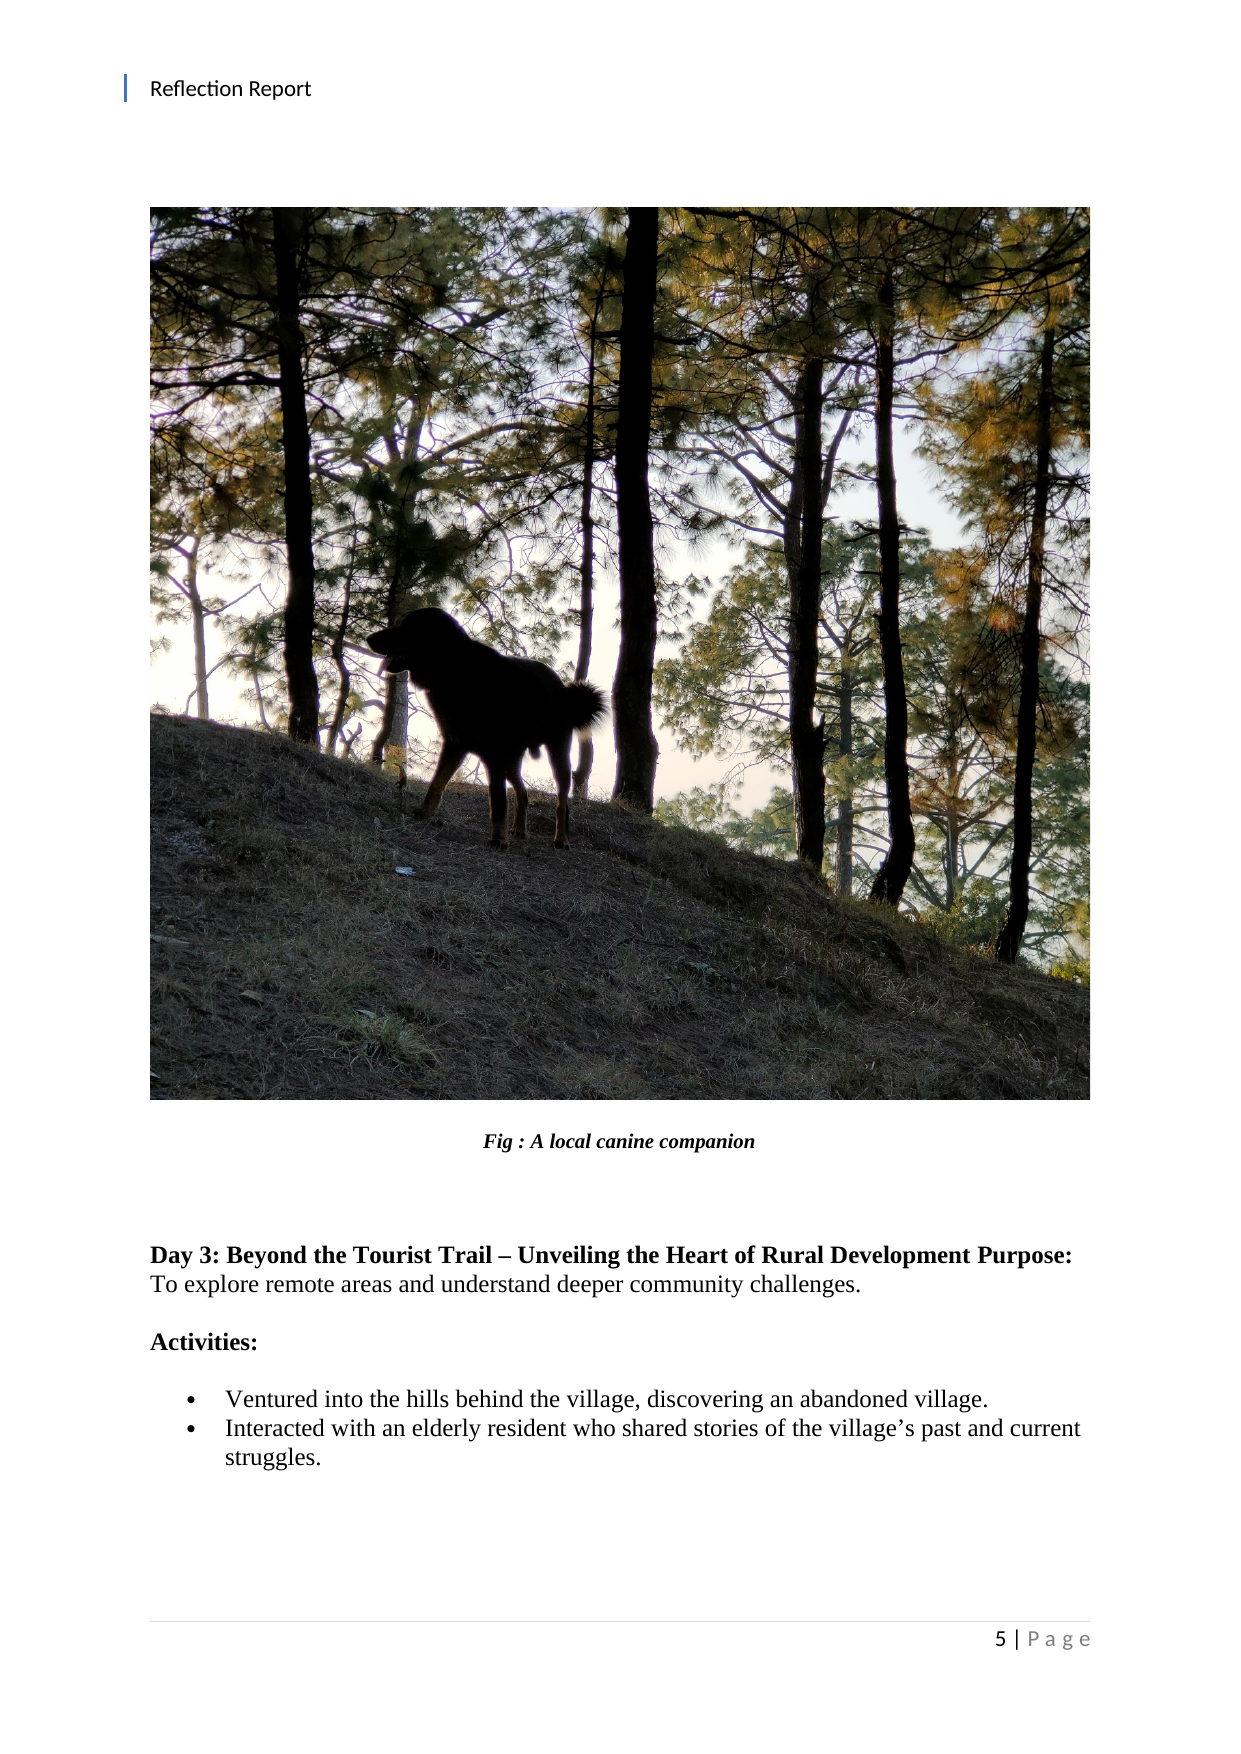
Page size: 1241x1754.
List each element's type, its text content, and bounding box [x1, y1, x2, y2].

text Fig : A local canine companion [150, 1129, 1090, 1153]
list Ventured into the hills behind the village, discovering an abandoned village. [187, 1384, 1090, 1413]
text Activities: [150, 1327, 1090, 1355]
list Interacted with an elderly resident who shared stories of the village’s past and current struggles. [187, 1413, 1090, 1471]
picture [150, 207, 1091, 1100]
text Day 3: Beyond the Tourist Trail – Unveiling the Heart of Rural Development Purpose: To explore remote areas and understand deeper community challenges. [150, 1240, 1090, 1297]
